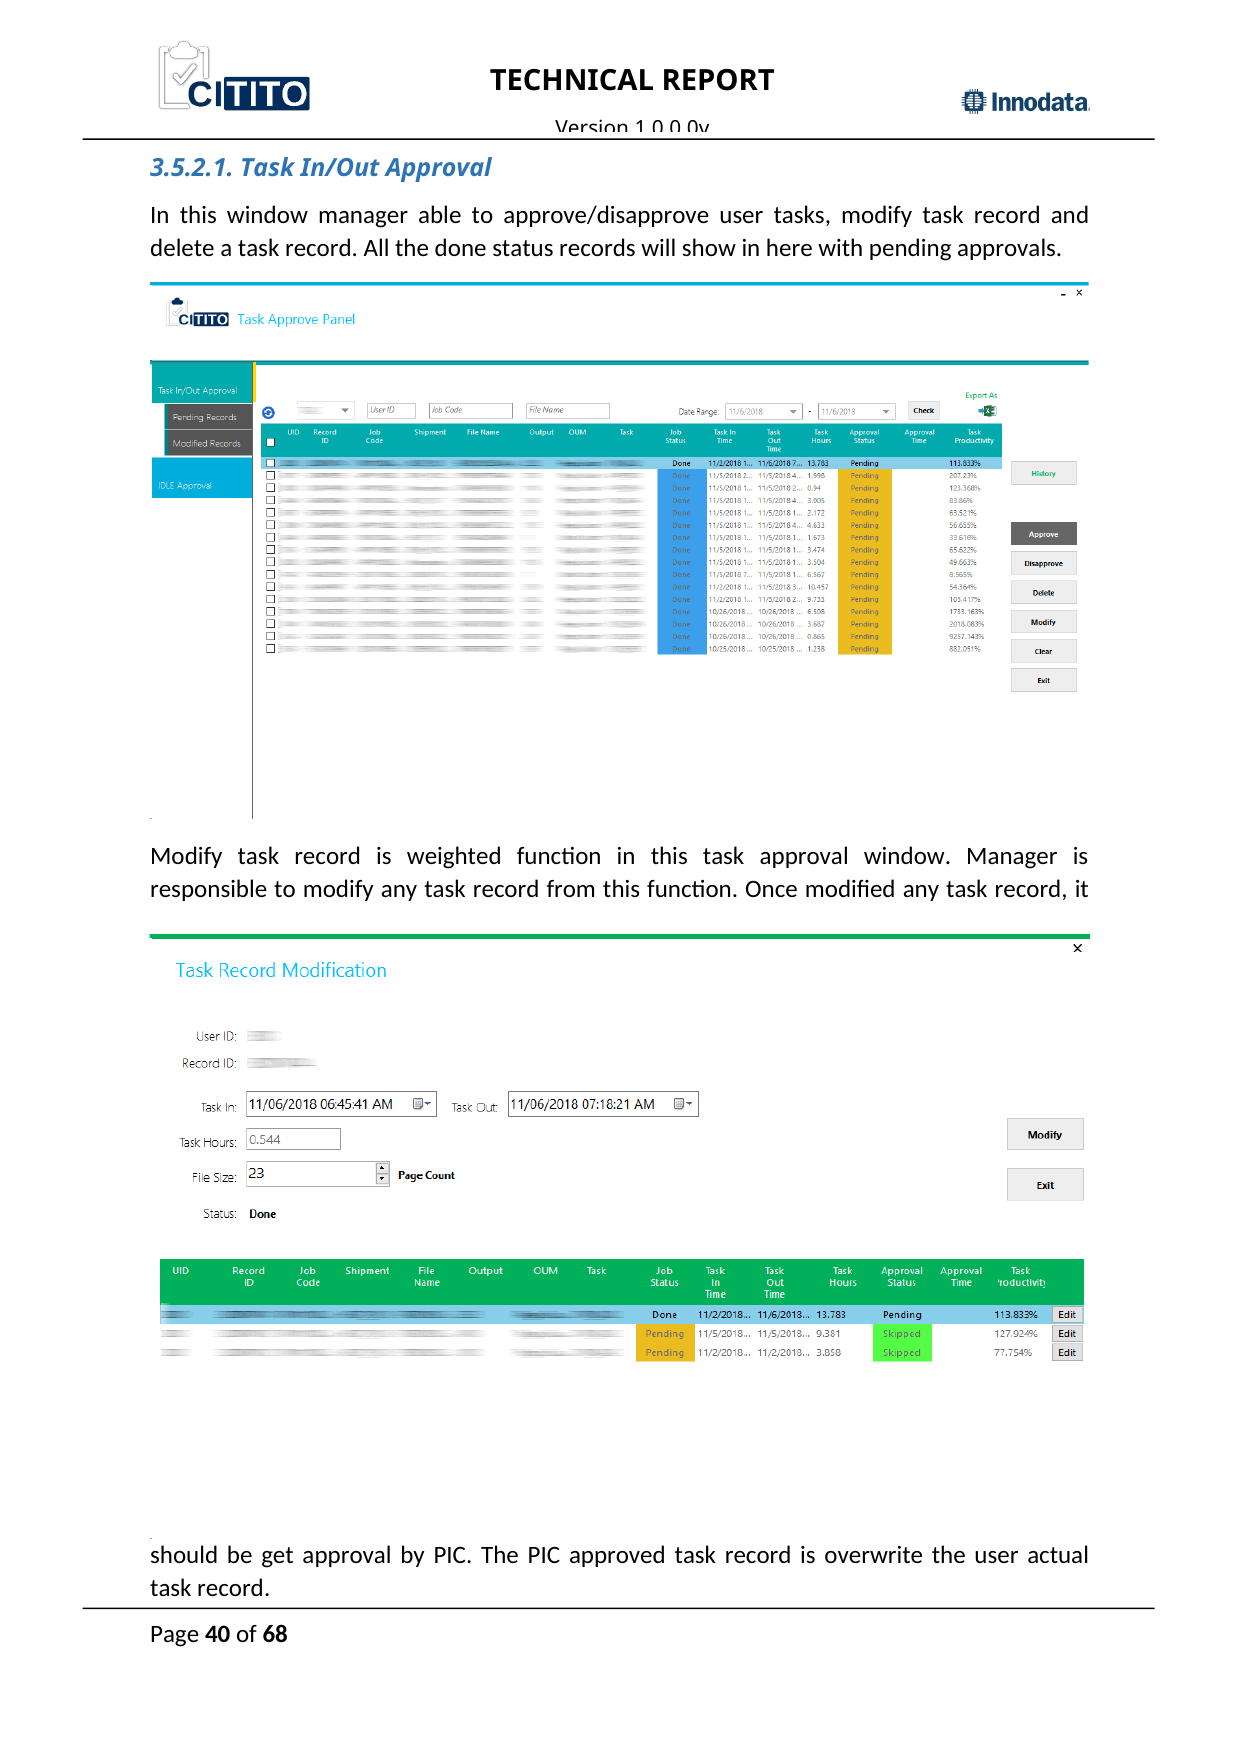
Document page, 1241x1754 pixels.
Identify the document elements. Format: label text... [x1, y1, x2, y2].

subtitle 3.5.2.1. Task In/Out Approval [150, 150, 1090, 184]
picture [150, 34, 313, 116]
picture [150, 286, 1089, 819]
text In this window manager able to approve/disapprove user tasks, modify task record and delete a task record. All the done status records will show in here with pending approvals. [150, 199, 1090, 263]
picture [961, 89, 1091, 114]
picture [149, 934, 1091, 1539]
text Modify task record is weighted function in this task approval window. Manager is responsible to modify any task record from this function. Once modified any task record, it should be get approval by PIC. The PIC approved task record is overwrite the user actual task record. [150, 1539, 1090, 1602]
